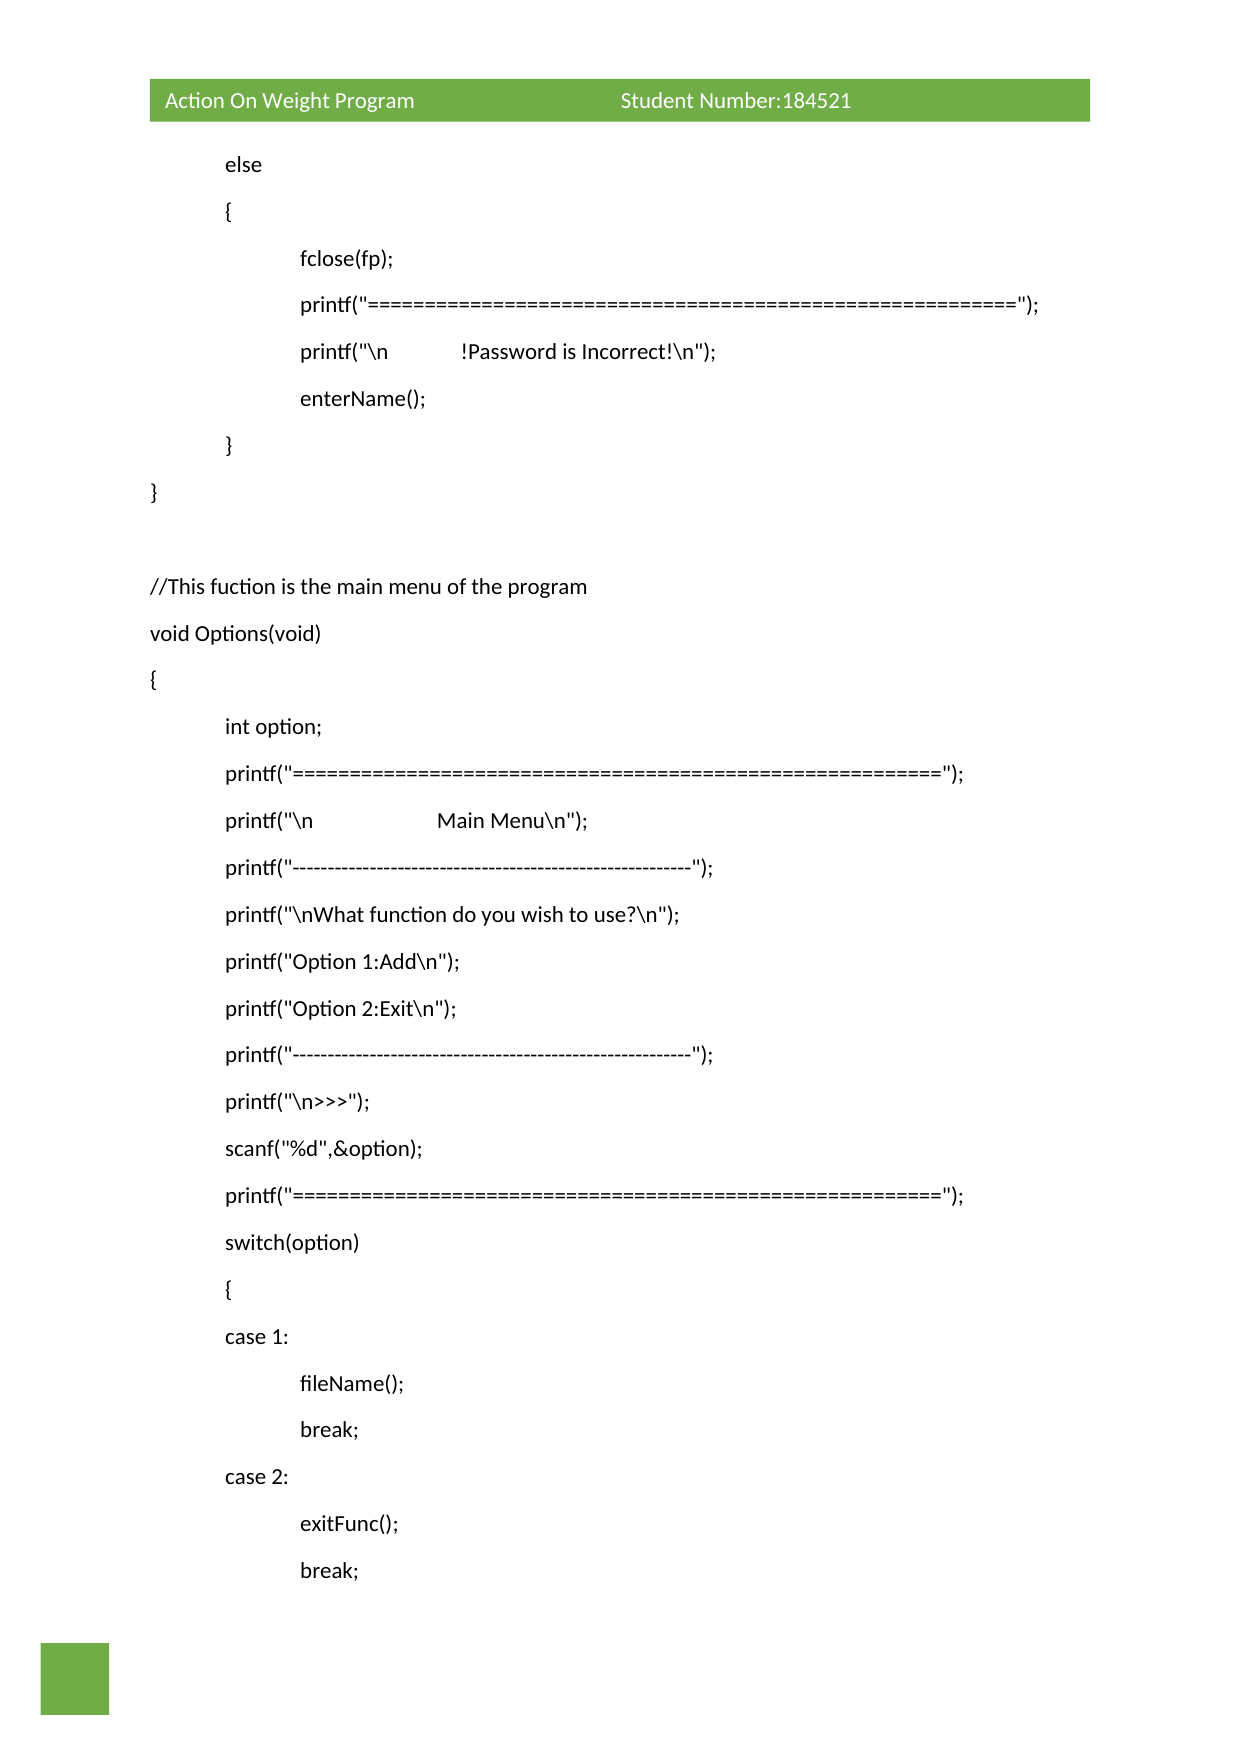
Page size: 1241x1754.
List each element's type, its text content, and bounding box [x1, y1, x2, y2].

text { [150, 1275, 1090, 1303]
text case 1: [150, 1322, 1090, 1350]
text { [150, 197, 1090, 225]
text break; [150, 1556, 1090, 1584]
text printf("========================================================="); [150, 1181, 1090, 1209]
text enterName(); [150, 384, 1090, 412]
text fclose(fp); [150, 244, 1090, 272]
text printf("\n>>>"); [150, 1087, 1090, 1116]
text void Options(void) [150, 619, 1090, 647]
text else [150, 150, 1090, 178]
text printf("\nWhat function do you wish to use?\n"); [150, 900, 1090, 928]
text printf("========================================================="); [150, 291, 1090, 319]
text { [150, 666, 1090, 694]
text } [150, 478, 1090, 506]
text switch(option) [150, 1228, 1090, 1256]
text printf("---------------------------------------------------------"); [150, 1041, 1090, 1069]
text break; [150, 1416, 1090, 1444]
text } [150, 431, 1090, 459]
text fileName(); [150, 1369, 1090, 1397]
text printf("\n Main Menu\n"); [150, 806, 1090, 834]
text case 2: [150, 1462, 1090, 1491]
text exitFunc(); [150, 1509, 1090, 1537]
text printf("---------------------------------------------------------"); [150, 853, 1090, 881]
text scanf("%d",&option); [150, 1134, 1090, 1162]
text //This fuction is the main menu of the program [150, 572, 1090, 600]
text int option; [150, 712, 1090, 741]
text printf("Option 2:Exit\n"); [150, 994, 1090, 1022]
text printf("========================================================="); [150, 759, 1090, 787]
text printf("\n !Password is Incorrect!\n"); [150, 337, 1090, 366]
text printf("Option 1:Add\n"); [150, 947, 1090, 975]
